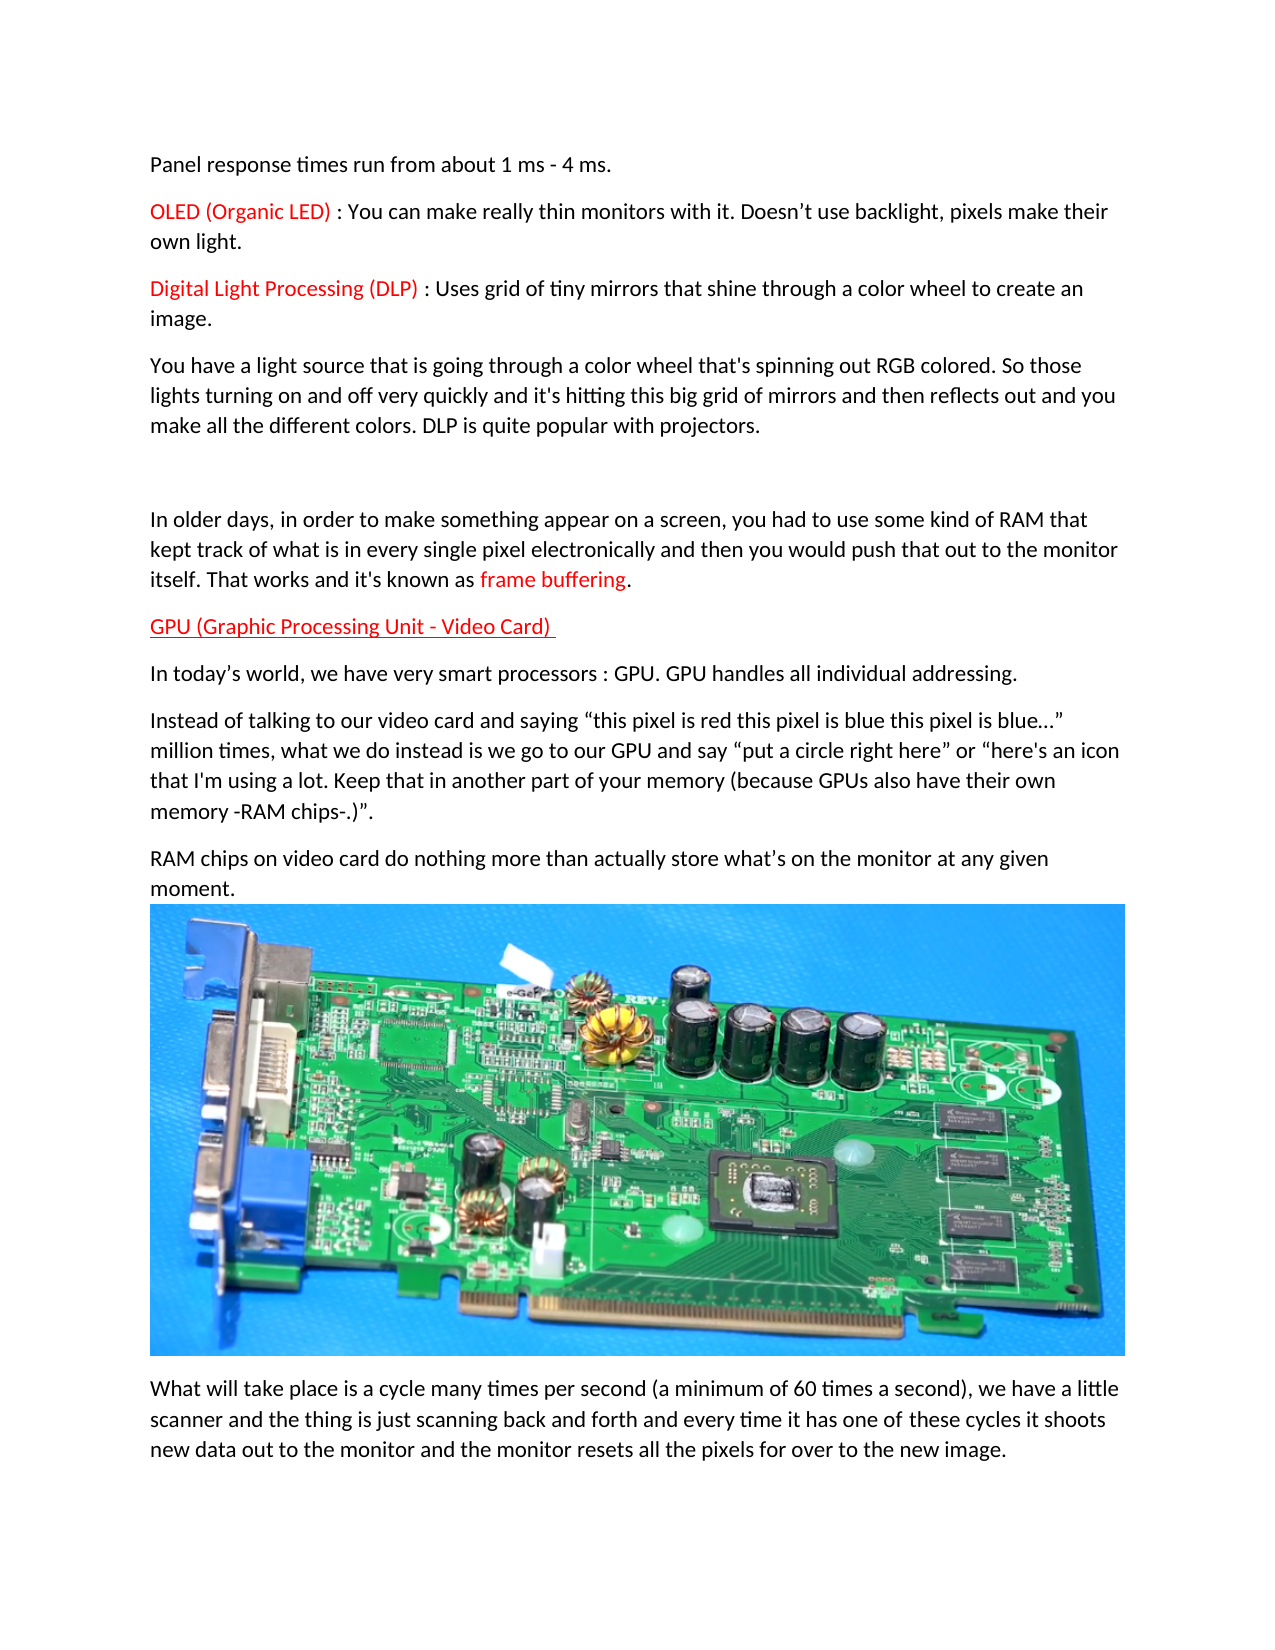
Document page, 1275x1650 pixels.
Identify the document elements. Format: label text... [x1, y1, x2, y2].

text RAM chips on video card do nothing more than actually store what’s on the monitor at any given moment. [150, 844, 1125, 904]
text GPU (Graphic Processing Unit - Video Card) [150, 612, 1125, 641]
picture [150, 904, 1125, 1356]
text You have a light source that is going through a color wheel that's spinning out RGB colored. So those lights turning on and off very quickly and it's hitting this big grid of mirrors and then reflects out and you make all the different colors. DLP is quite popular with projectors. [150, 351, 1125, 439]
text What will take place is a cycle many times per second (a minimum of 60 times a second), we have a little scanner and the thing is just scanning back and forth and every time it has one of these cycles it shoots new data out to the monitor and the monitor resets all the pixels for over to the new image. [150, 1374, 1125, 1463]
text Panel response times run from about 1 ms - 4 ms. [150, 150, 1125, 178]
text In older days, in order to make something appear on a screen, you had to use some kind of RAM that kept track of what is in every single pixel electronically and then you would push that out to the monitor itself. That works and it's known as frame buffering. [150, 505, 1125, 594]
text Instead of talking to our video card and saying “this pixel is red this pixel is blue this pixel is blue…” million times, what we do instead is we go to our GPU and say “put a circle right here” or “here's an icon that I'm using a lot. Keep that in another part of your memory (because GPUs also have their own memory -RAM chips-.)”. [150, 706, 1125, 825]
text OLED (Organic LED) : You can make really thin monitors with it. Doesn’t use backlight, pixels make their own light. [150, 197, 1125, 255]
text Digital Light Processing (DLP) : Uses grid of tiny mirrors that shine through a color wheel to create an image. [150, 274, 1125, 332]
text In today’s world, we have very smart processors : GPU. GPU handles all individual addressing. [150, 659, 1125, 687]
